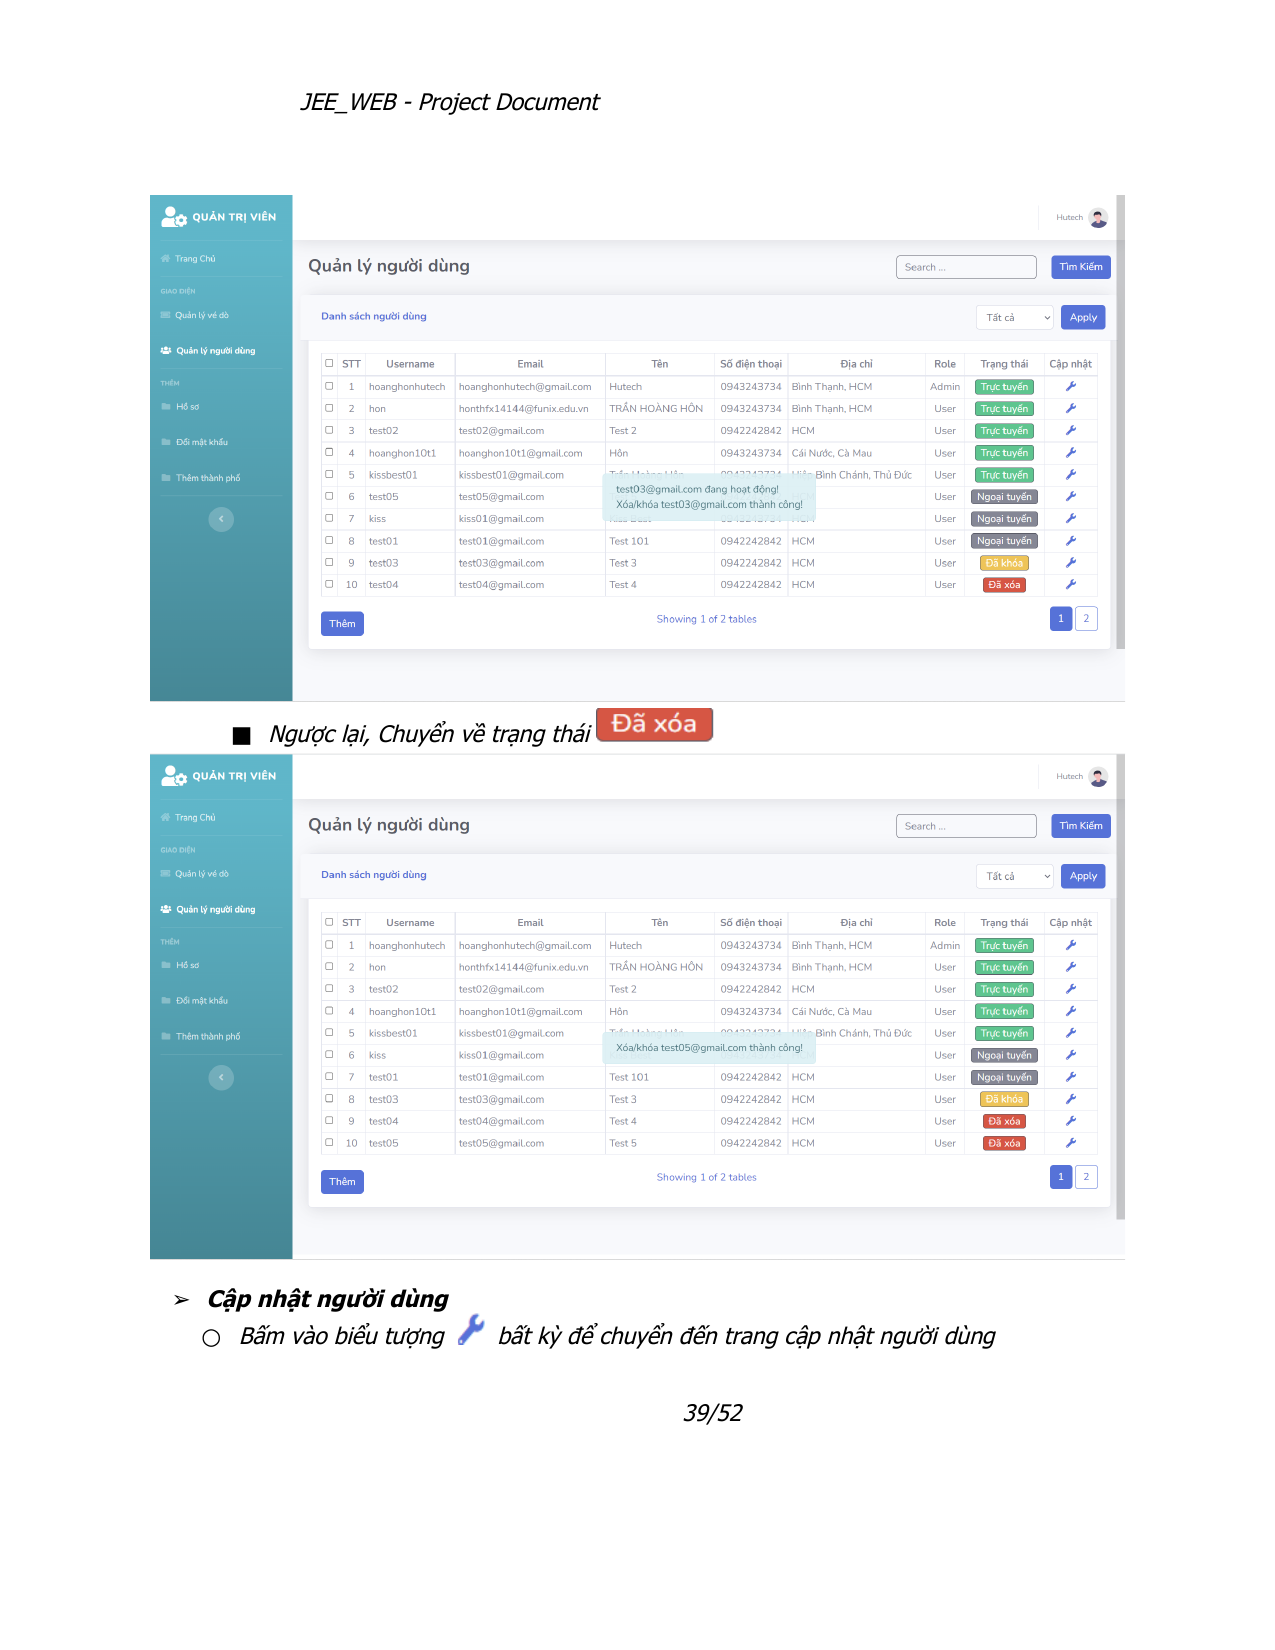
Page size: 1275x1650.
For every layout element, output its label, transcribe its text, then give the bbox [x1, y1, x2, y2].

list Bấm vào biểu tượng bất kỳ để chuyển đến trang cập nhật người dùng [201, 1312, 1125, 1349]
list Ngược lại, Chuyển về trạng thái [231, 708, 1125, 747]
subtitle Cập nhật người dùng [171, 1285, 1125, 1312]
picture [457, 1312, 490, 1345]
picture [596, 708, 716, 743]
picture [150, 753, 1125, 1260]
picture [150, 195, 1125, 702]
